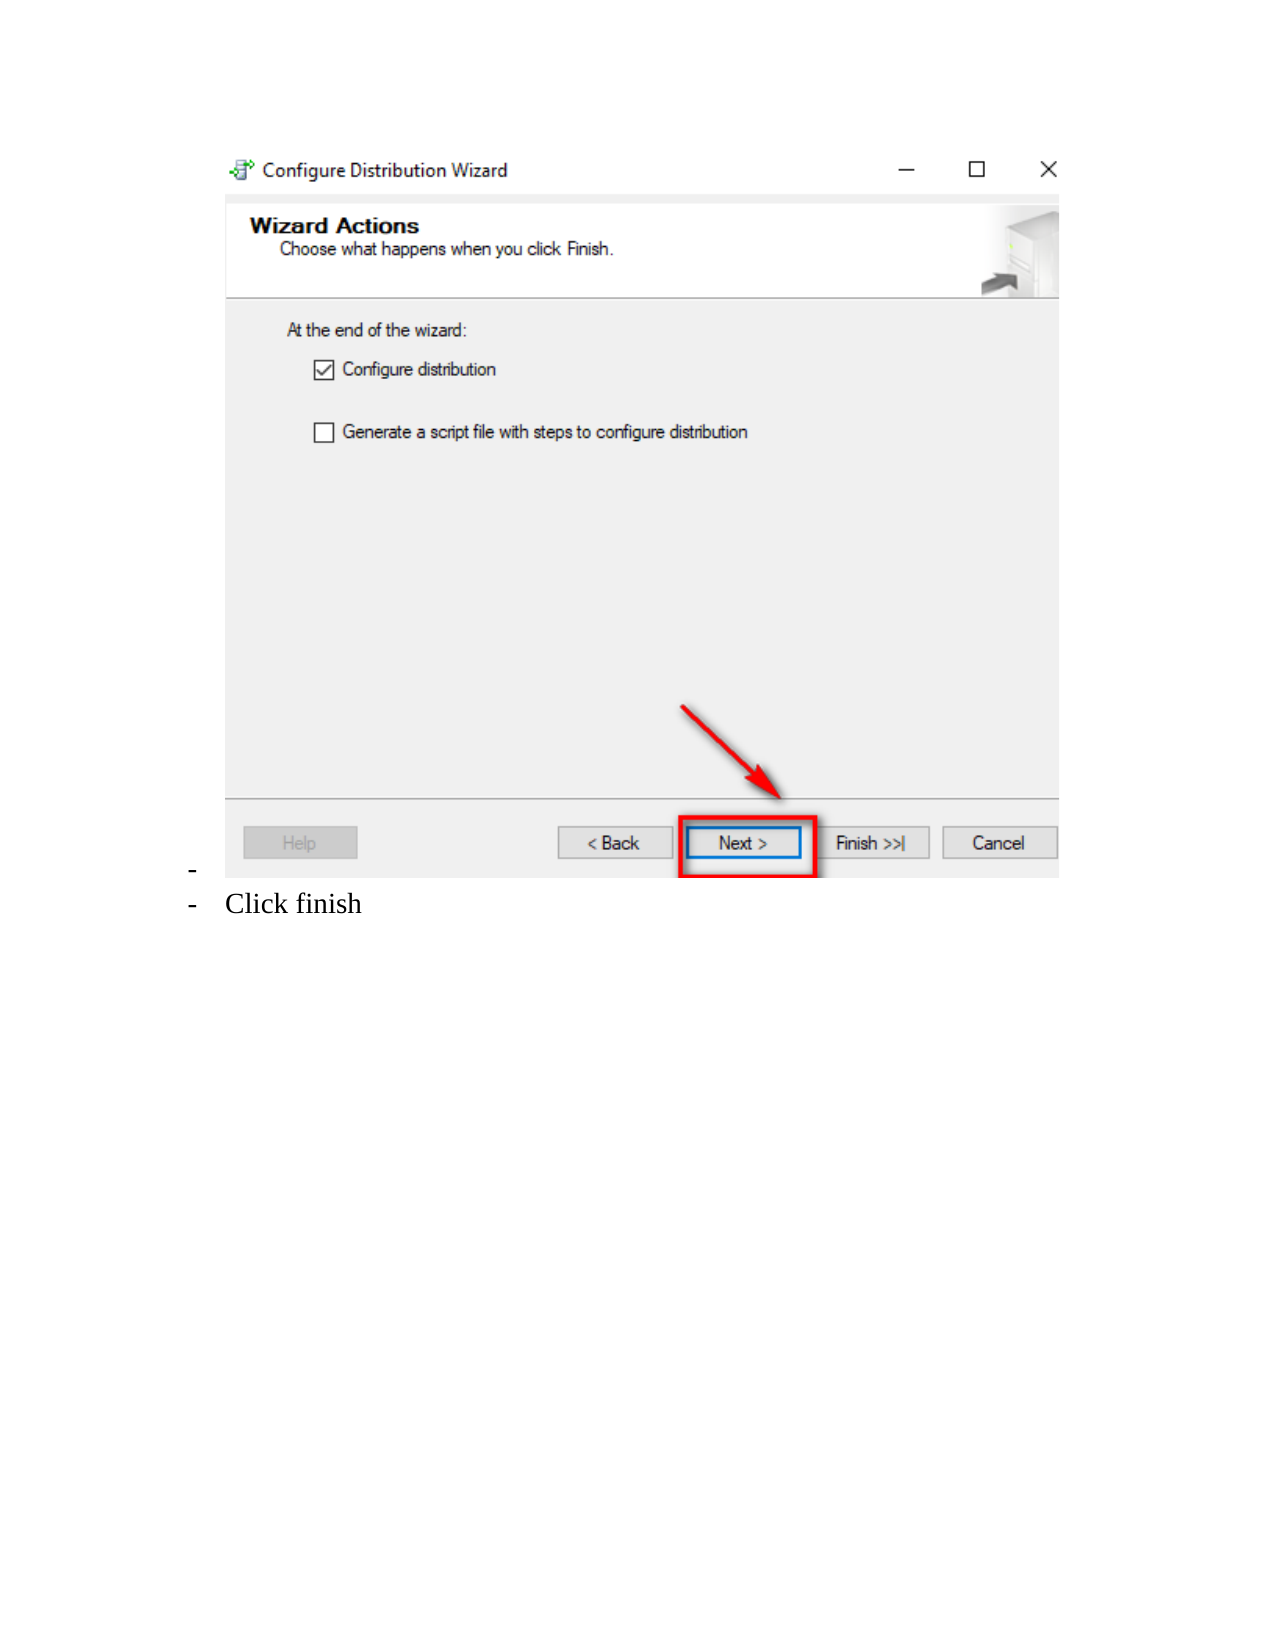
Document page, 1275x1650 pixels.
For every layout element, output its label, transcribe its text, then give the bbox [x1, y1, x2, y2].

picture [225, 150, 1060, 878]
list Click finish [187, 886, 1125, 920]
